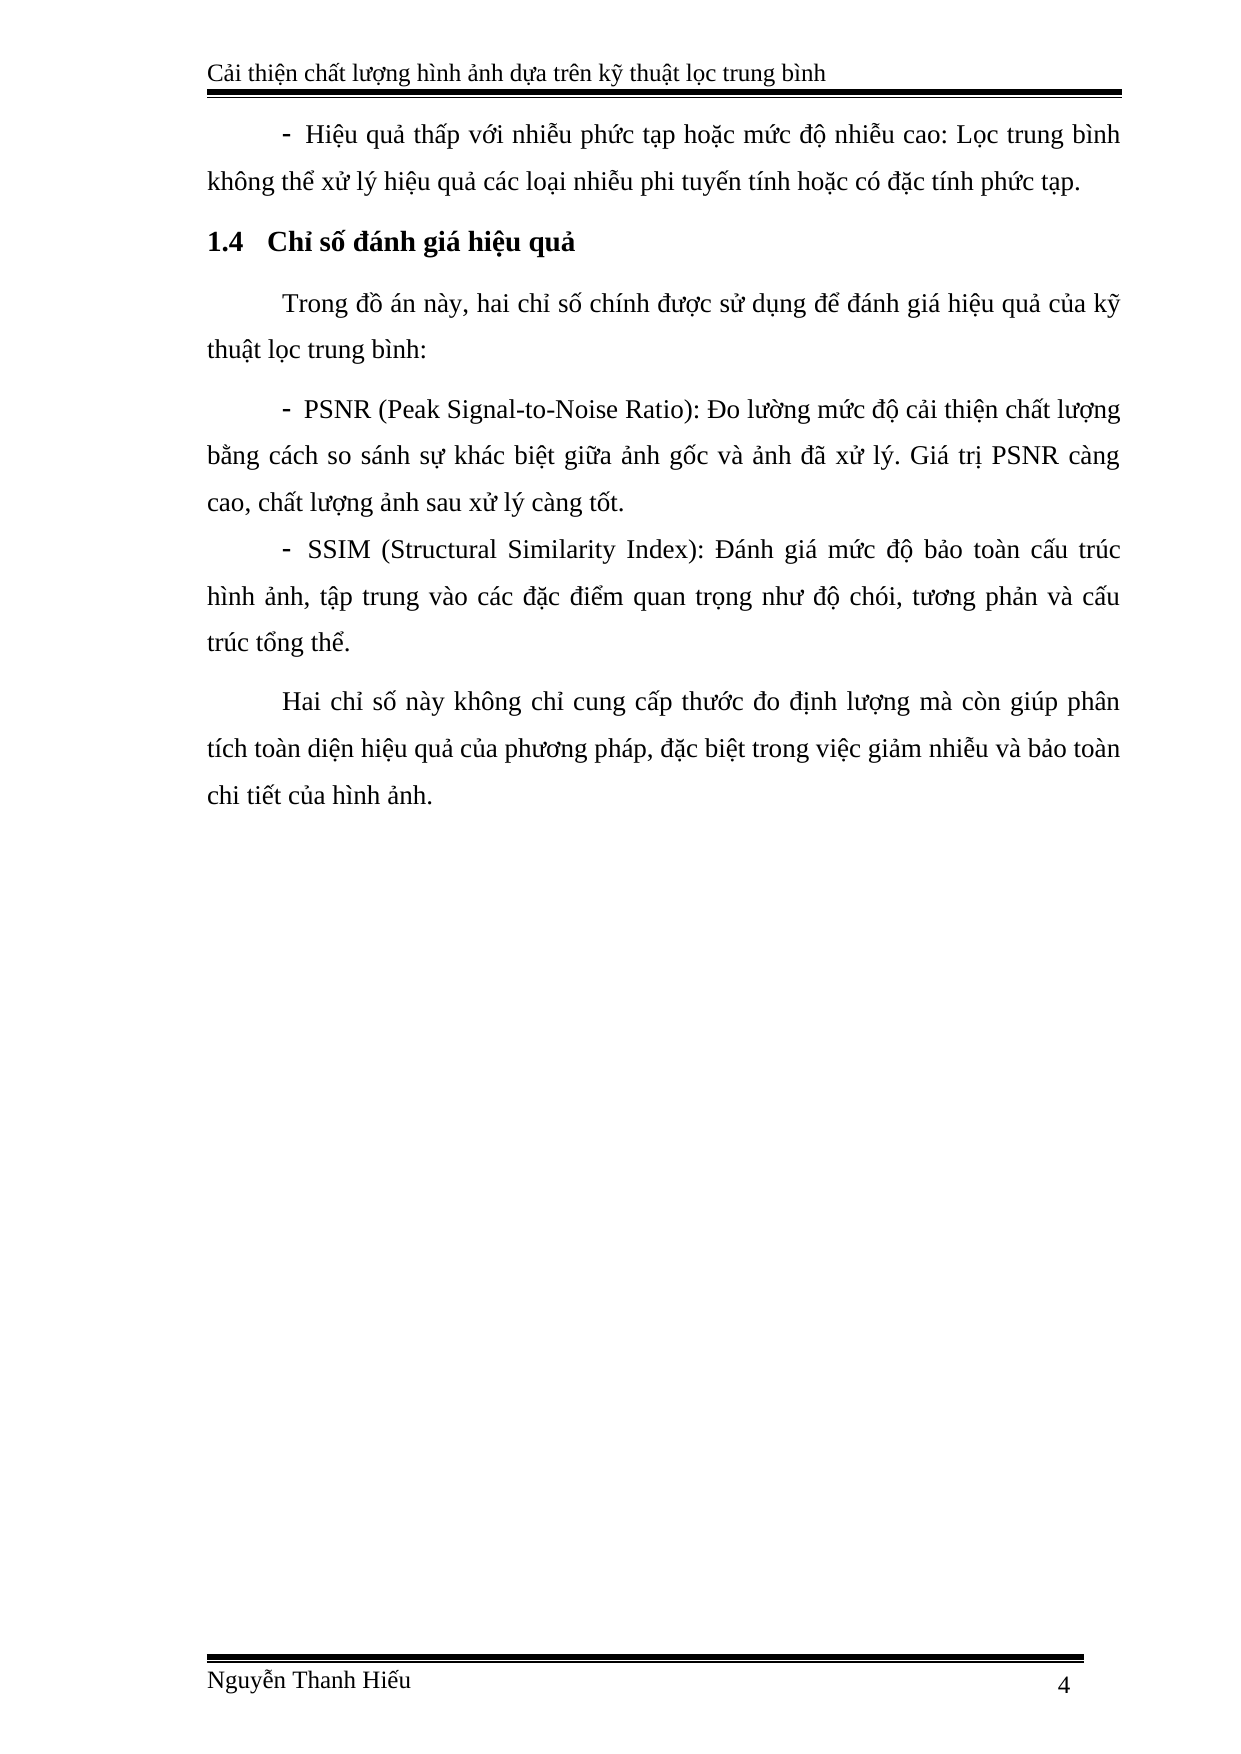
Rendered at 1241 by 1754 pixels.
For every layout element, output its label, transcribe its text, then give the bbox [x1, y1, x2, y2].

text Trong đồ án này, hai chỉ số chính được sử dụng để đánh giá hiệu quả của kỹ thuật lọc trung bình: [207, 287, 1122, 365]
list Hiệu quả thấp với nhiễu phức tạp hoặc mức độ nhiễu cao: Lọc trung bình không thể xử lý hiệu quả các loại nhiễu phi tuyến tính hoặc có đặc tính phức tạp. [207, 118, 1122, 196]
text Hai chỉ số này không chỉ cung cấp thước đo định lượng mà còn giúp phân tích toàn diện hiệu quả của phương pháp, đặc biệt trong việc giảm nhiễu và bảo toàn chi tiết của hình ảnh. [207, 685, 1122, 810]
list Chỉ số đánh giá hiệu quả [207, 224, 1122, 258]
list SSIM (Structural Similarity Index): Đánh giá mức độ bảo toàn cấu trúc hình ảnh, tập trung vào các đặc điểm quan trọng như độ chói, tương phản và cấu trúc tổng thể. [207, 533, 1122, 657]
list PSNR (Peak Signal-to-Noise Ratio): Đo lường mức độ cải thiện chất lượng bằng cách so sánh sự khác biệt giữa ảnh gốc và ảnh đã xử lý. Giá trị PSNR càng cao, chất lượng ảnh sau xử lý càng tốt. [207, 393, 1122, 517]
